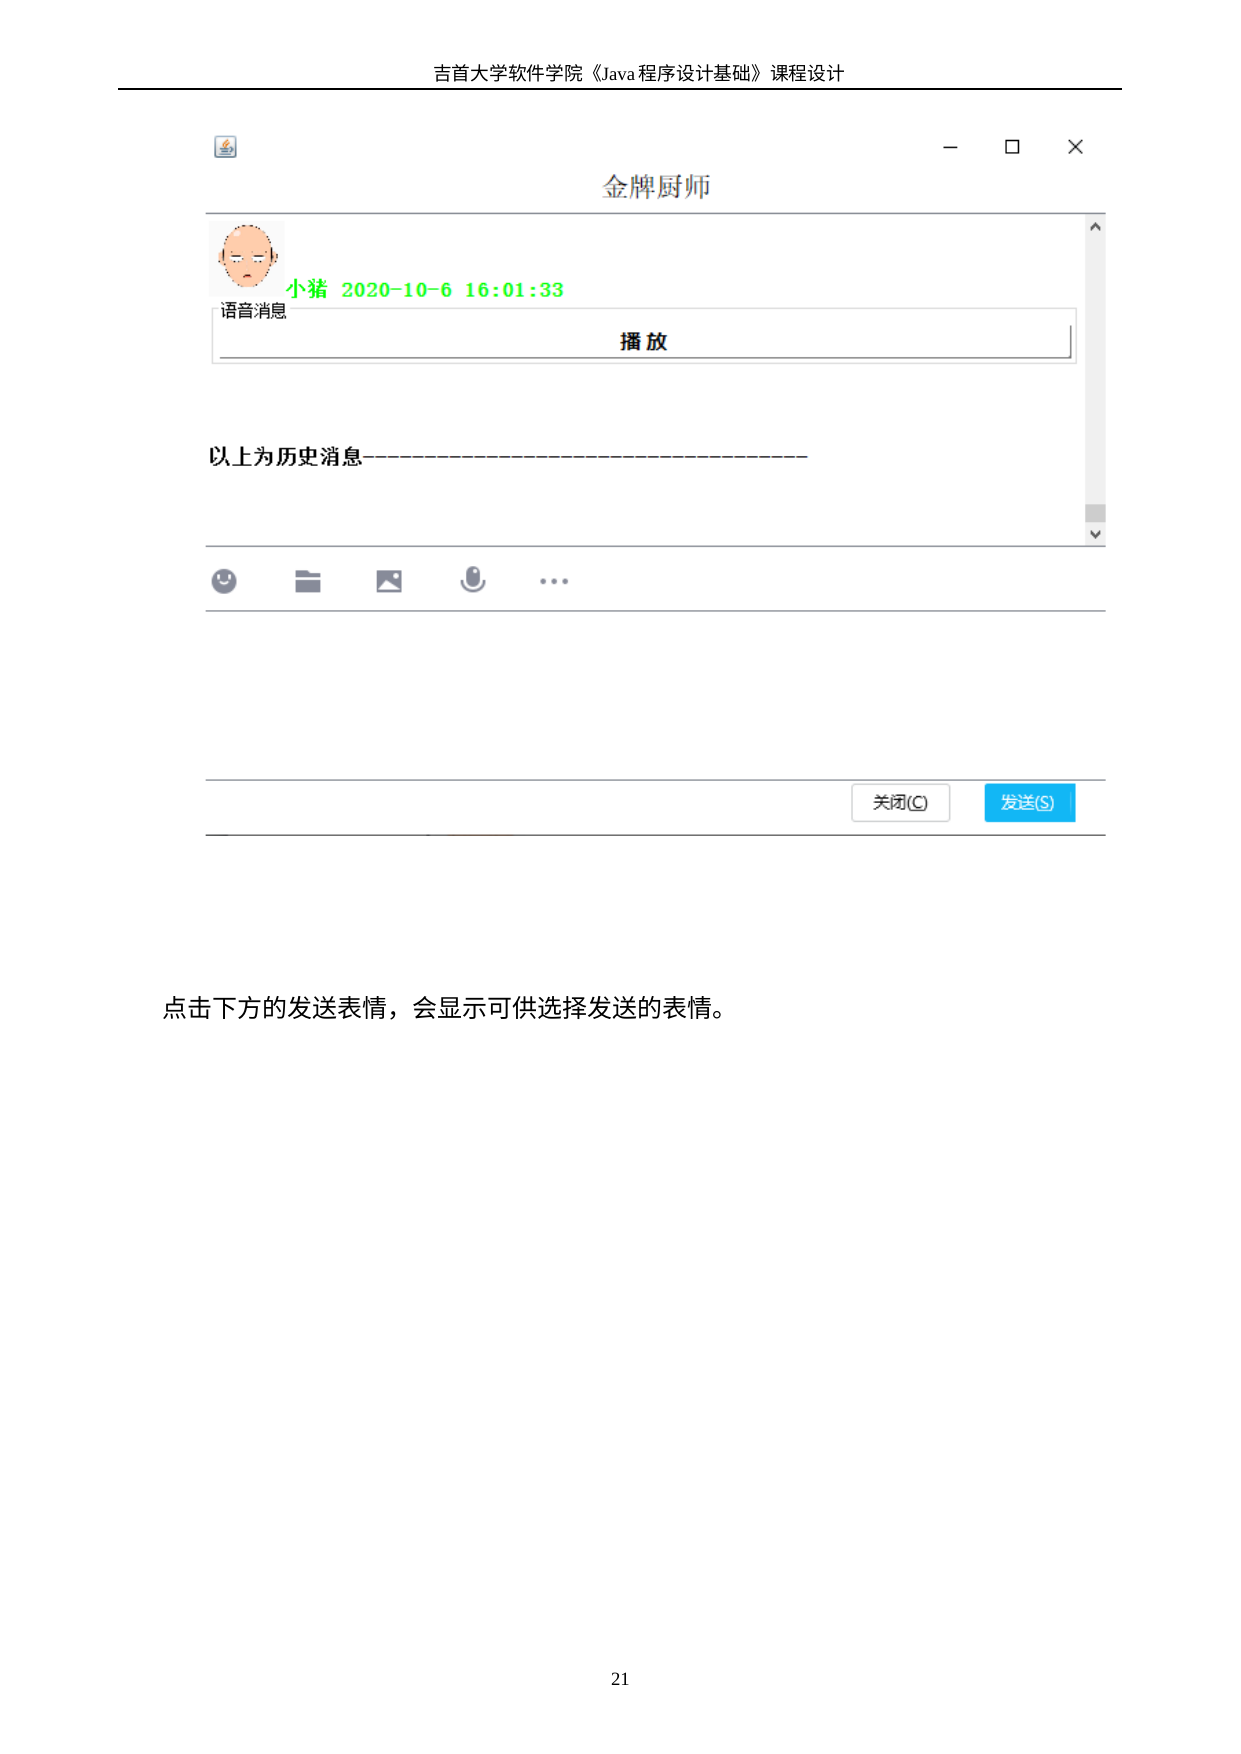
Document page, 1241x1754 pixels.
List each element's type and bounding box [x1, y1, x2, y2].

text [118, 129, 1122, 1137]
picture [205, 129, 1106, 836]
